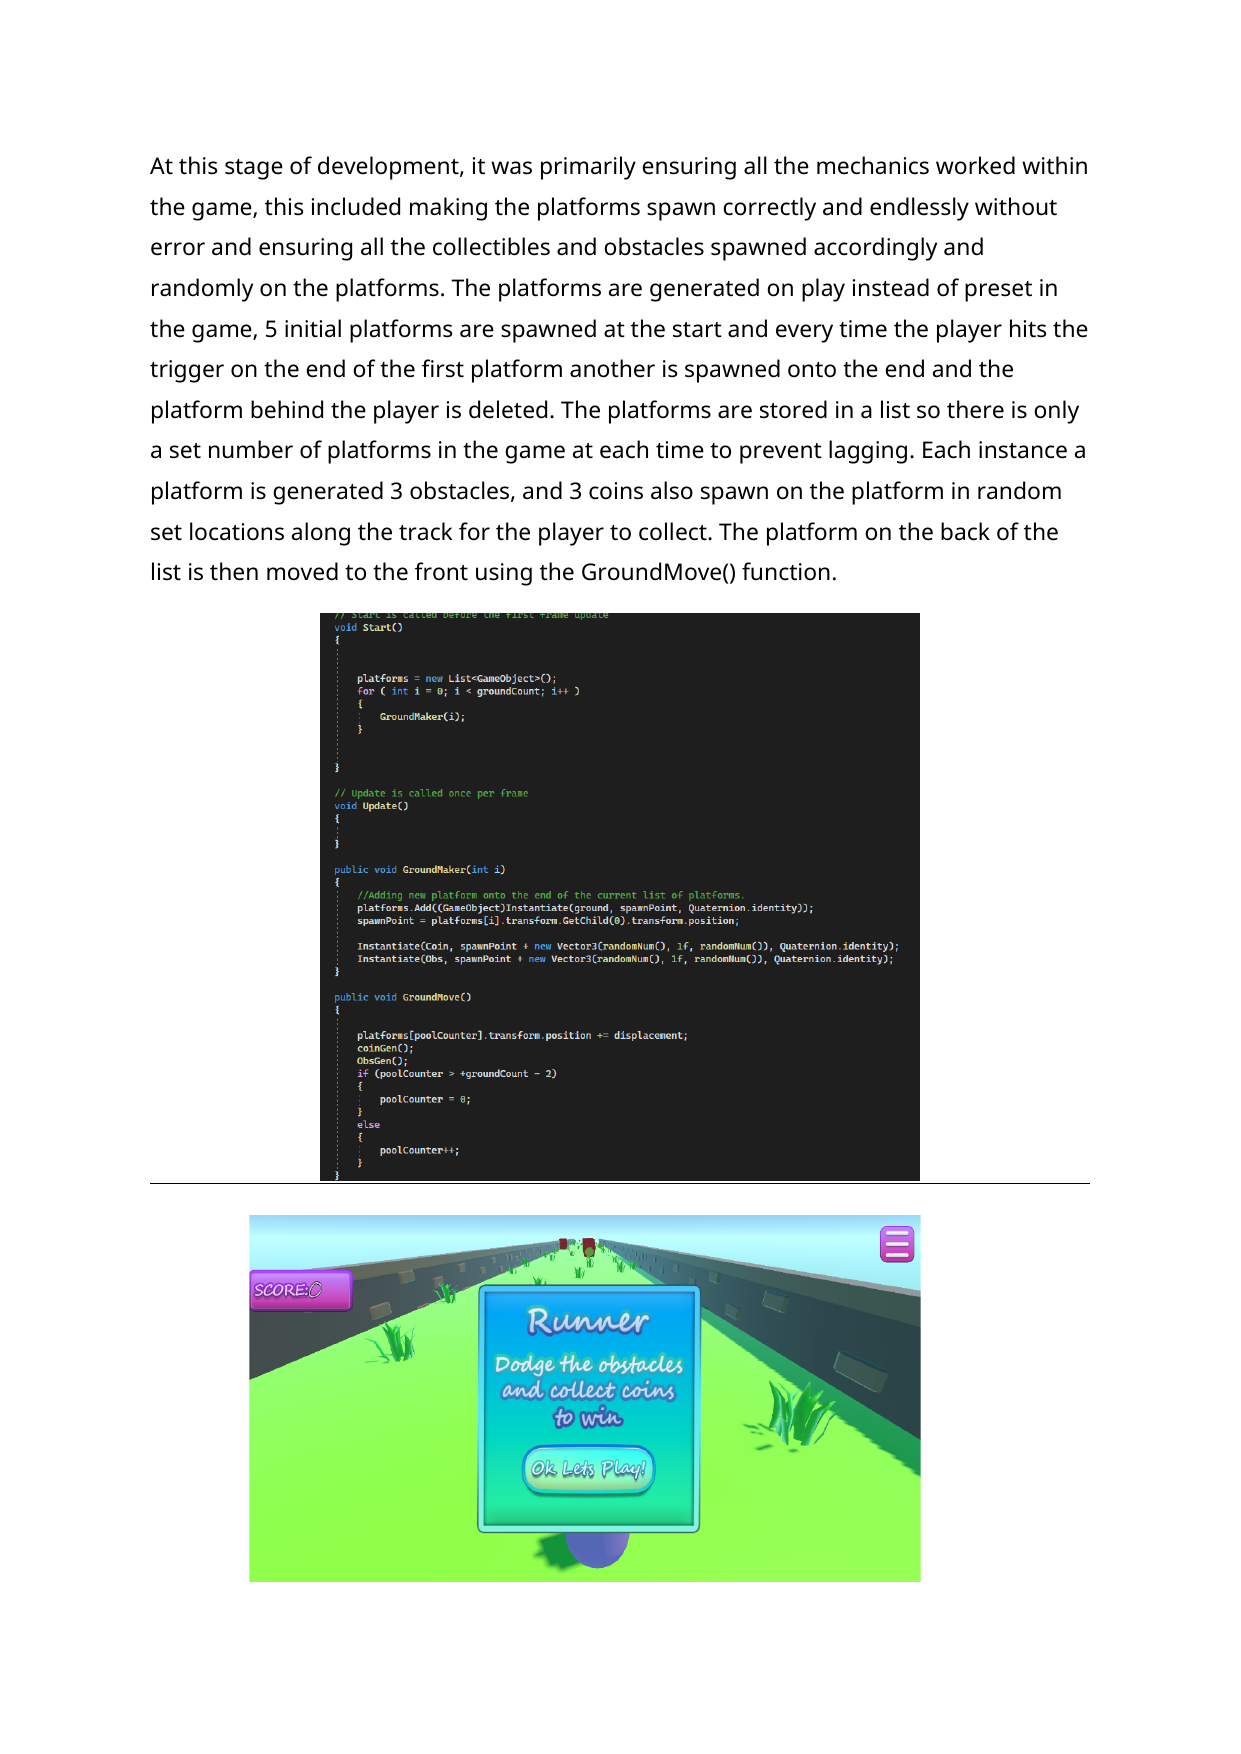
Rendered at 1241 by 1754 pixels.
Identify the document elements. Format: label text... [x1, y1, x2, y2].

text At this stage of development, it was primarily ensuring all the mechanics worked within the game, this included making the platforms spawn correctly and endlessly without error and ensuring all the collectibles and obstacles spawned accordingly and randomly on the platforms. The platforms are generated on play instead of preset in the game, 5 initial platforms are spawned at the start and every time the player hits the trigger on the end of the first platform another is spawned onto the end and the platform behind the player is deleted. The platforms are stored in a list so there is only a set number of platforms in the game at each time to prevent lagging. Each instance a platform is generated 3 obstacles, and 3 coins also spawn on the platform in random set locations along the track for the player to collect. The platform on the back of the list is then moved to the front using the GroundMove() function. [150, 150, 1090, 587]
picture [248, 1215, 920, 1581]
picture [320, 613, 920, 1181]
